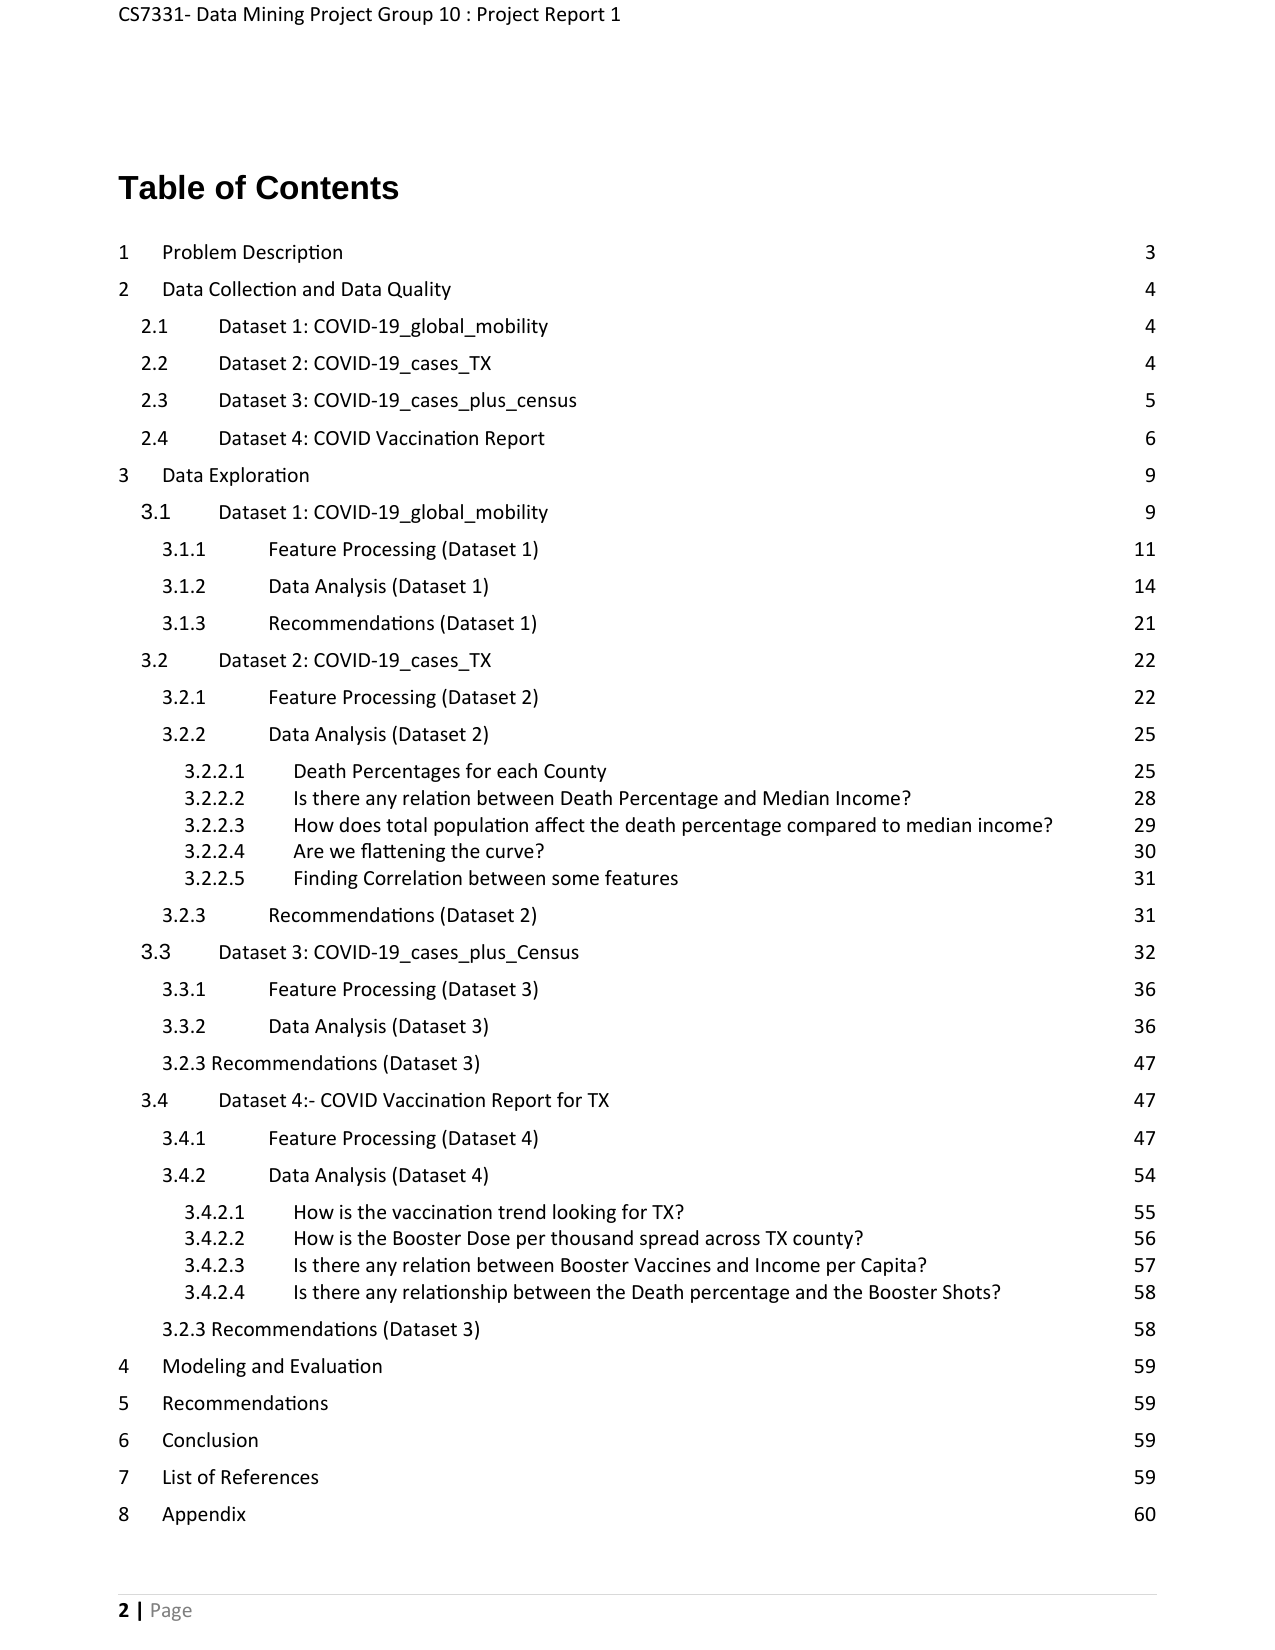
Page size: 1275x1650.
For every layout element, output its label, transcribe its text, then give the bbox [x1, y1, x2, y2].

text Table of Contents [118, 168, 1157, 207]
